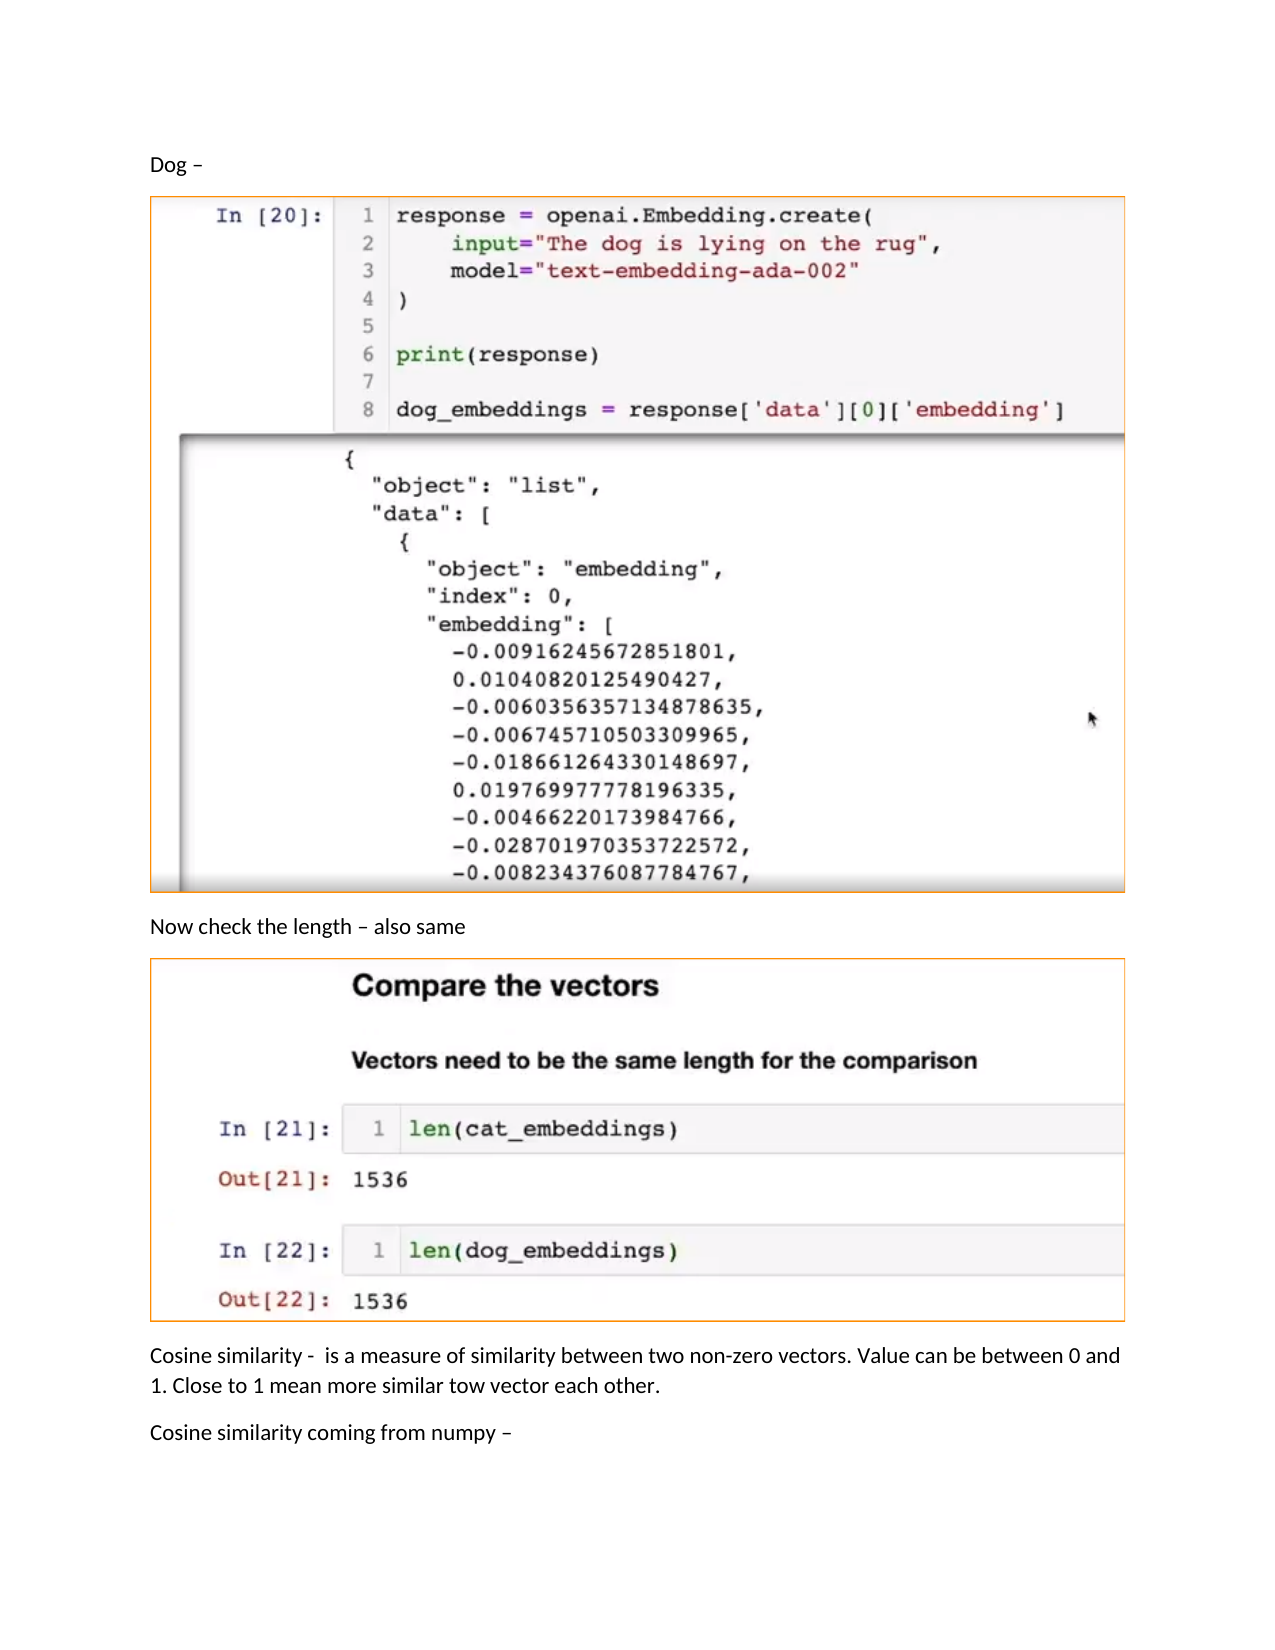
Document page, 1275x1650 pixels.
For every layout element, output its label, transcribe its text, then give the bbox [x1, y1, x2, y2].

text Dog – [150, 150, 1125, 178]
text Cosine similarity coming from numpy – [150, 1418, 1125, 1446]
text Now check the length – also same [150, 912, 1125, 940]
picture [150, 196, 1125, 893]
picture [150, 958, 1125, 1322]
text Cosine similarity - is a measure of similarity between two non-zero vectors. Value can be between 0 and 1. Close to 1 mean more similar tow vector each other. [150, 1341, 1125, 1399]
